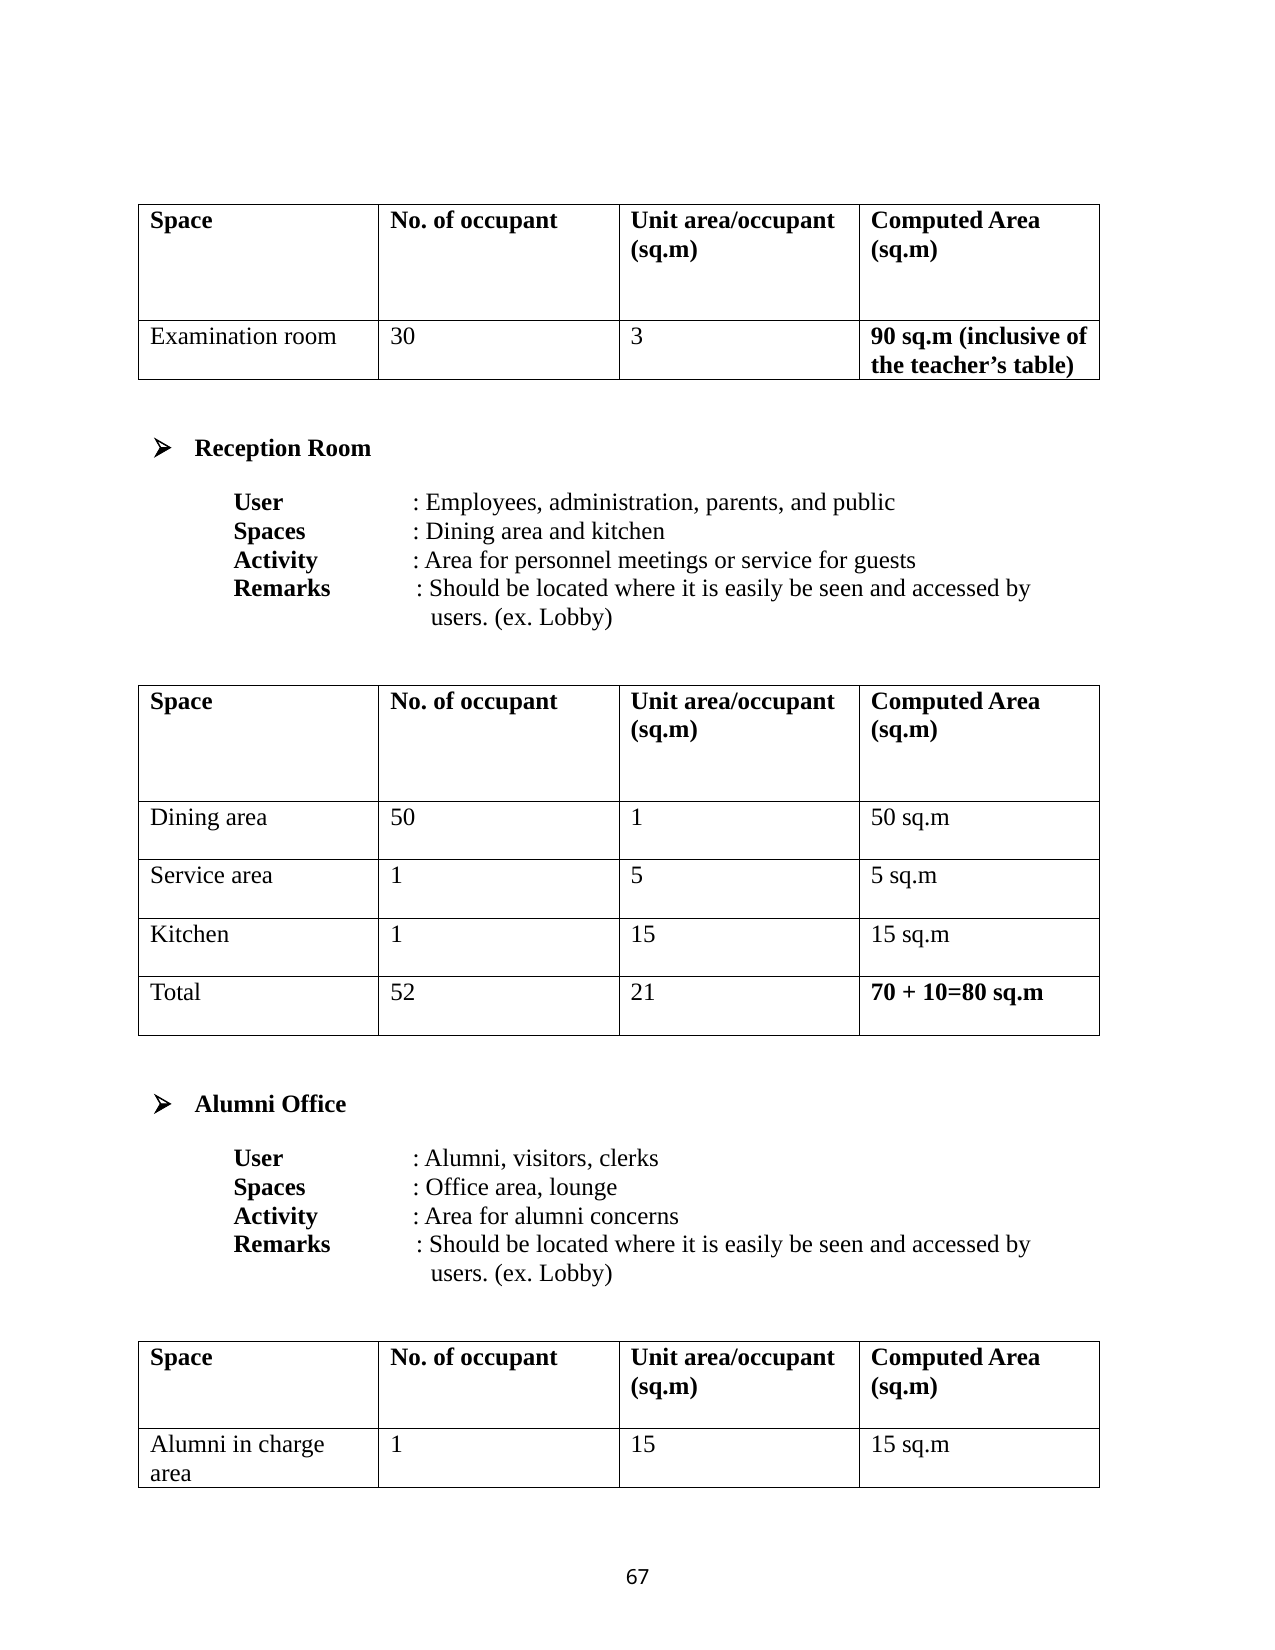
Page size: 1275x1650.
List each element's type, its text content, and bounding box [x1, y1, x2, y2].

table_cell 1 [379, 860, 619, 918]
table_cell 15 sq.m [860, 919, 1099, 976]
table_cell : Area for alumni concerns [401, 1201, 1095, 1229]
table_header Space [139, 686, 378, 801]
table_cell 1 [620, 802, 859, 859]
table_cell Examination room [139, 321, 378, 378]
table_cell 21 [620, 977, 859, 1034]
table_cell Spaces [222, 516, 401, 545]
table_cell : Dining area and kitchen [401, 516, 1095, 545]
table_header : Alumni, visitors, clerks [401, 1143, 1095, 1172]
table_cell : Area for personnel meetings or service for guests [401, 545, 1095, 573]
table_header Unit area/occupant (sq.m) [620, 686, 859, 801]
list Reception Room [153, 433, 1125, 462]
table_header Computed Area (sq.m) [860, 1342, 1099, 1428]
table_cell 90 sq.m (inclusive of the teacher’s table) [860, 321, 1099, 378]
table_cell 5 [620, 860, 859, 918]
table_cell : Should be located where it is easily be seen and accessed by users. (ex. Lobby) [401, 574, 1095, 631]
table_cell 50 [379, 802, 619, 859]
table_cell Dining area [139, 802, 378, 859]
table_header : Employees, administration, parents, and public [401, 487, 1095, 516]
table_cell : Should be located where it is easily be seen and accessed by users. (ex. Lobby) [401, 1230, 1095, 1287]
table_header No. of occupant [379, 686, 619, 801]
table_cell Remarks [222, 1230, 401, 1287]
table_cell Activity [222, 545, 401, 573]
table_cell Activity [222, 1201, 401, 1229]
table_cell 52 [379, 977, 619, 1034]
table_cell 30 [379, 321, 619, 378]
table_header No. of occupant [379, 205, 619, 320]
table_header User [222, 1143, 401, 1172]
table_header User [222, 487, 401, 516]
table_cell Alumni in charge area [139, 1429, 378, 1487]
table_cell 50 sq.m [860, 802, 1099, 859]
table_cell 1 [379, 919, 619, 976]
table_header Space [139, 1342, 378, 1428]
table_header Unit area/occupant (sq.m) [620, 205, 859, 320]
table_header No. of occupant [379, 1342, 619, 1428]
table_header Space [139, 205, 378, 320]
table_cell 15 [620, 919, 859, 976]
table_cell 1 [379, 1429, 619, 1487]
list Alumni Office [153, 1089, 1125, 1118]
table_cell Remarks [222, 574, 401, 631]
table_cell Spaces [222, 1172, 401, 1201]
table_cell Kitchen [139, 919, 378, 976]
table_cell 15 [620, 1429, 859, 1487]
table_cell 5 sq.m [860, 860, 1099, 918]
table_header Unit area/occupant (sq.m) [620, 1342, 859, 1428]
table_cell Total [139, 977, 378, 1034]
table_cell : Office area, lounge [401, 1172, 1095, 1201]
table_cell 15 sq.m [860, 1429, 1099, 1487]
table_cell Service area [139, 860, 378, 918]
table_header Computed Area (sq.m) [860, 686, 1099, 801]
table_cell 70 + 10=80 sq.m [860, 977, 1099, 1034]
table_cell 3 [620, 321, 859, 378]
table_header Computed Area (sq.m) [860, 205, 1099, 320]
